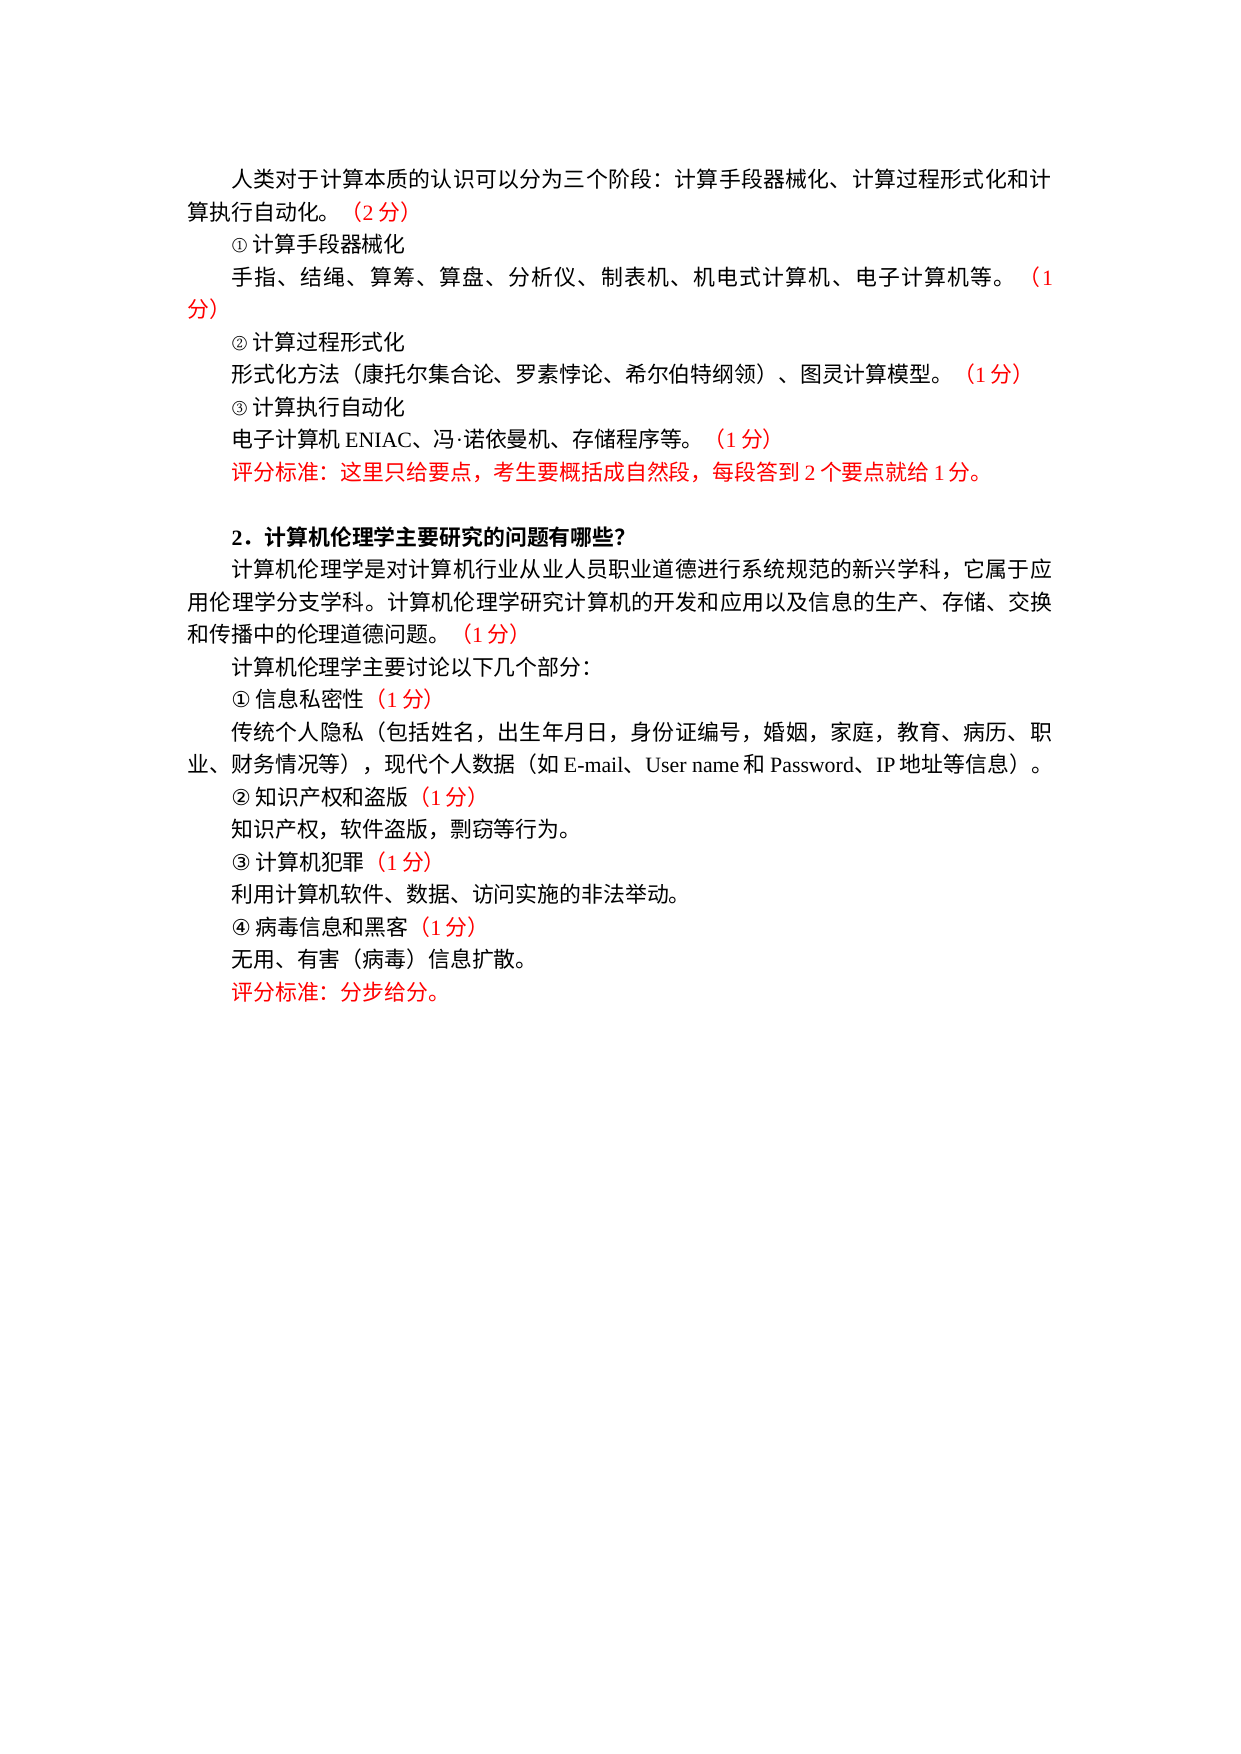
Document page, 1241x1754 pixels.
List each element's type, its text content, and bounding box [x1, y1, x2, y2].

text ④病毒信息和黑客（1分） [187, 909, 1053, 942]
text 人类对于计算本质的认识可以分为三个阶段：计算手段器械化、计算过程形式化和计算执行自动化。（2分） [187, 162, 1053, 227]
text 知识产权，软件盗版，剽窃等行为。 [187, 812, 1053, 844]
text 2．计算机伦理学主要研究的问题有哪些？ [187, 519, 1053, 552]
text 利用计算机软件、数据、访问实施的非法举动。 [187, 877, 1053, 909]
text ①计算手段器械化 [187, 227, 1053, 259]
text 计算机伦理学是对计算机行业从业人员职业道德进行系统规范的新兴学科，它属于应用伦理学分支学科。计算机伦理学研究计算机的开发和应用以及信息的生产、存储、交换和传播中的伦理道德问题。（1分） [187, 552, 1053, 649]
text 评分标准：这里只给要点，考生要概括成自然段，每段答到2个要点就给1分。 [187, 454, 1053, 487]
text 传统个人隐私（包括姓名，出生年月日，身份证编号，婚姻，家庭，教育、病历、职业、财务情况等），现代个人数据（如E-mail、User name和Password、IP地址等信息）。 [187, 714, 1053, 779]
text ②知识产权和盗版（1分） [187, 779, 1053, 812]
text 无用、有害（病毒）信息扩散。 [187, 942, 1053, 974]
text 形式化方法（康托尔集合论、罗素悖论、希尔伯特纲领）、图灵计算模型。（1分） [187, 357, 1053, 389]
text 手指、结绳、算筹、算盘、分析仪、制表机、机电式计算机、电子计算机等。（1分） [187, 259, 1053, 324]
text 电子计算机ENIAC、冯·诺依曼机、存储程序等。（1分） [187, 422, 1053, 454]
text ②计算过程形式化 [187, 324, 1053, 357]
text ③计算机犯罪（1分） [187, 844, 1053, 877]
text 评分标准：分步给分。 [187, 974, 1053, 1007]
text 计算机伦理学主要讨论以下几个部分： [187, 649, 1053, 682]
text ①信息私密性（1分） [187, 682, 1053, 714]
text ③计算执行自动化 [187, 389, 1053, 422]
